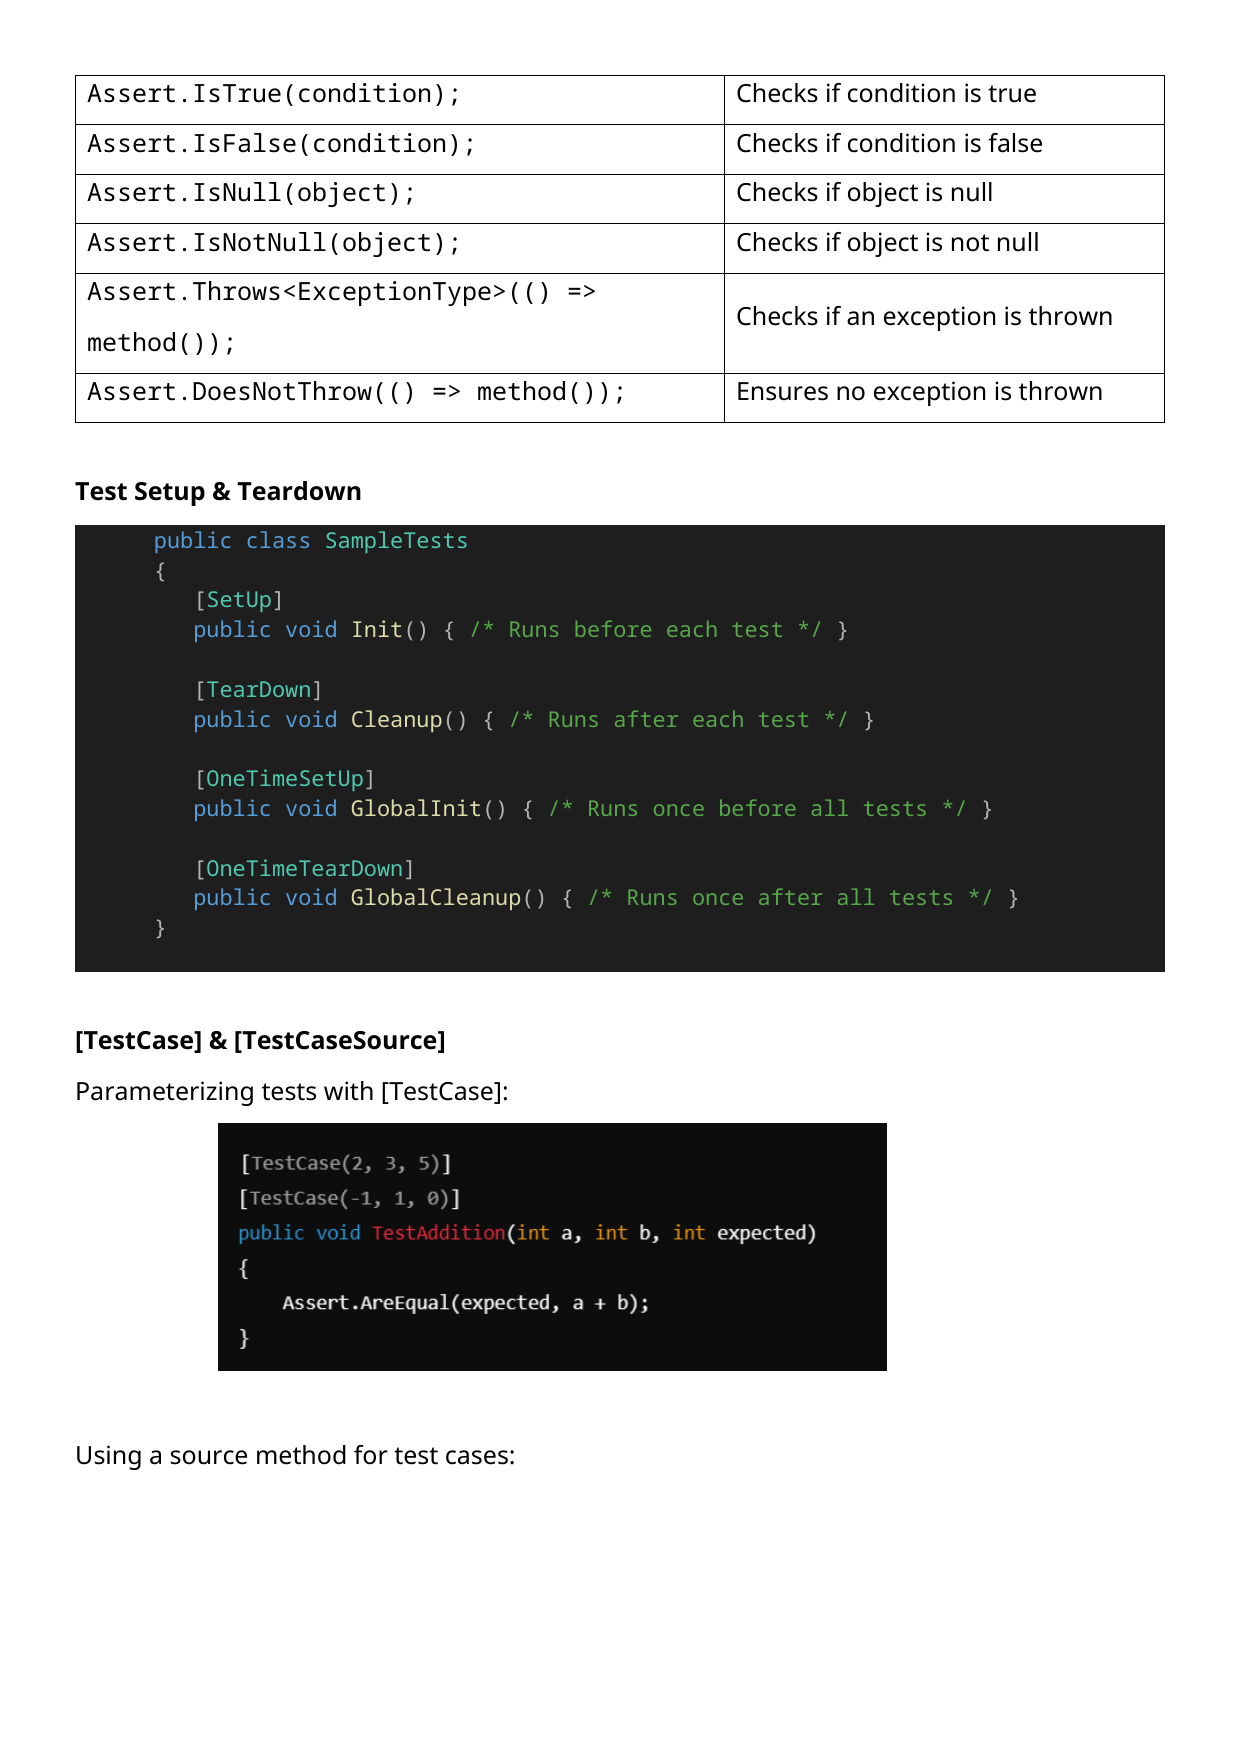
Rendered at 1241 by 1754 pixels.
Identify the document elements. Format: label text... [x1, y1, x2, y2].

text public void GlobalInit() { /* Runs once before all tests */ } [75, 793, 1165, 823]
text [OneTimeTearDown] [75, 852, 1165, 882]
text [TearDown] [75, 674, 1165, 703]
table_cell Checks if condition is true [725, 76, 1164, 124]
text Parameterizing tests with [TestCase]: [75, 1073, 1165, 1107]
table_cell Checks if object is null [725, 175, 1164, 223]
table_cell Ensures no exception is thrown [725, 374, 1164, 422]
table_cell Assert.IsTrue(condition); [76, 76, 724, 124]
table_cell Assert.IsNull(object); [76, 175, 724, 223]
table_cell Assert.IsNotNull(object); [76, 224, 724, 272]
text public void Cleanup() { /* Runs after each test */ } [75, 703, 1165, 733]
text [OneTimeSetUp] [75, 763, 1165, 793]
table_cell Assert.IsFalse(condition); [76, 125, 724, 174]
table_cell Checks if condition is false [725, 125, 1164, 174]
text public void Init() { /* Runs before each test */ } [75, 614, 1165, 644]
table_cell Checks if object is not null [725, 224, 1164, 272]
text { [75, 554, 1165, 584]
text Using a source method for test cases: [75, 1438, 1165, 1472]
text } [75, 912, 1165, 942]
text public void GlobalCleanup() { /* Runs once after all tests */ } [75, 882, 1165, 912]
text [TestCase] & [TestCaseSource] [75, 1022, 1165, 1056]
picture [218, 1123, 887, 1371]
text Test Setup & Teardown [75, 474, 1165, 508]
text [SetUp] [75, 584, 1165, 614]
table_cell Assert.DoesNotThrow(() => method()); [76, 374, 724, 422]
text public class SampleTests [75, 525, 1165, 554]
table_cell Checks if an exception is thrown [725, 274, 1164, 373]
table_cell Assert.Throws<ExceptionType>(() => method()); [76, 274, 724, 373]
